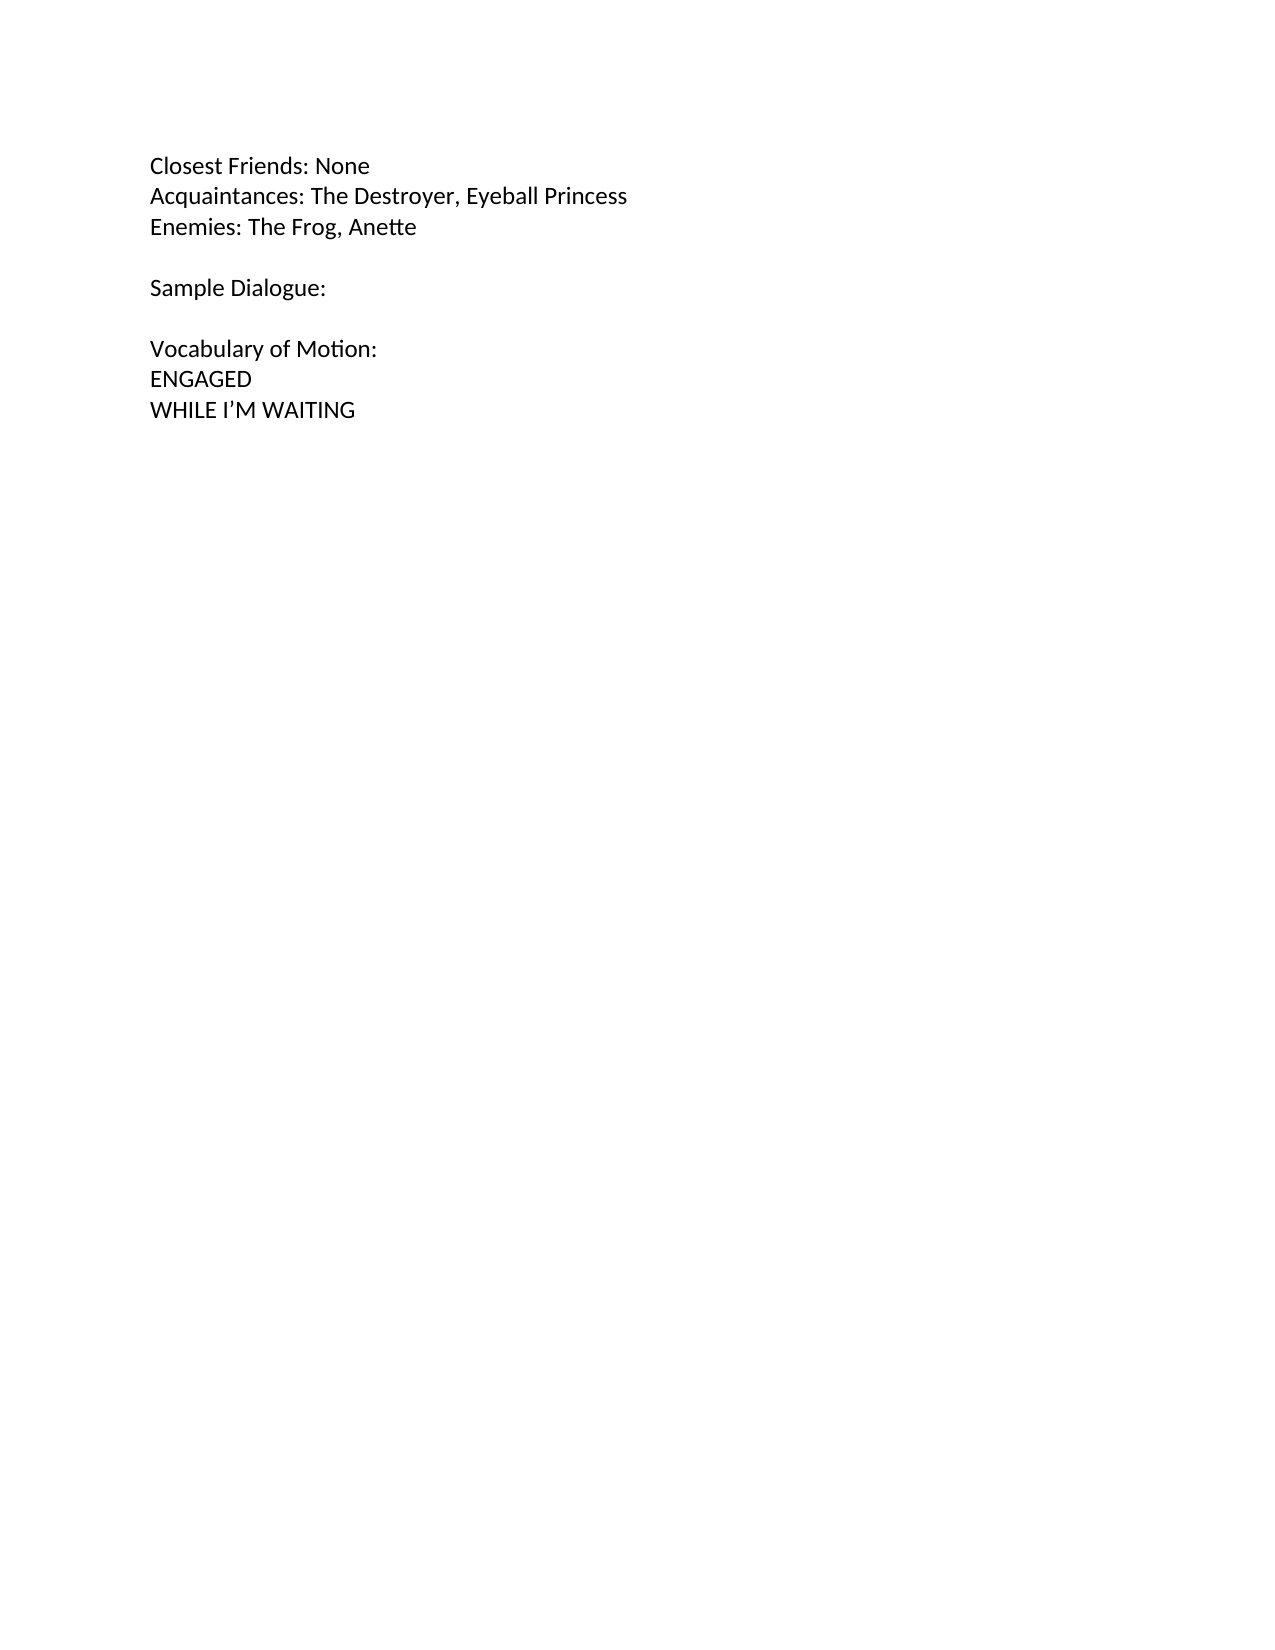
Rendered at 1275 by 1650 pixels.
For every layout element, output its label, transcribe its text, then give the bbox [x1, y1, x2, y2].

text Vocabulary of Motion: [150, 333, 1125, 364]
text Closest Friends: None [150, 150, 1125, 181]
text Acquaintances: The Destroyer, Eyeball Princess [150, 181, 1125, 211]
text Sample Dialogue: [150, 272, 1125, 303]
text Enemies: The Frog, Anette [150, 211, 1125, 242]
text ENGAGED [150, 364, 1125, 394]
text WHILE I’M WAITING [150, 394, 1125, 425]
